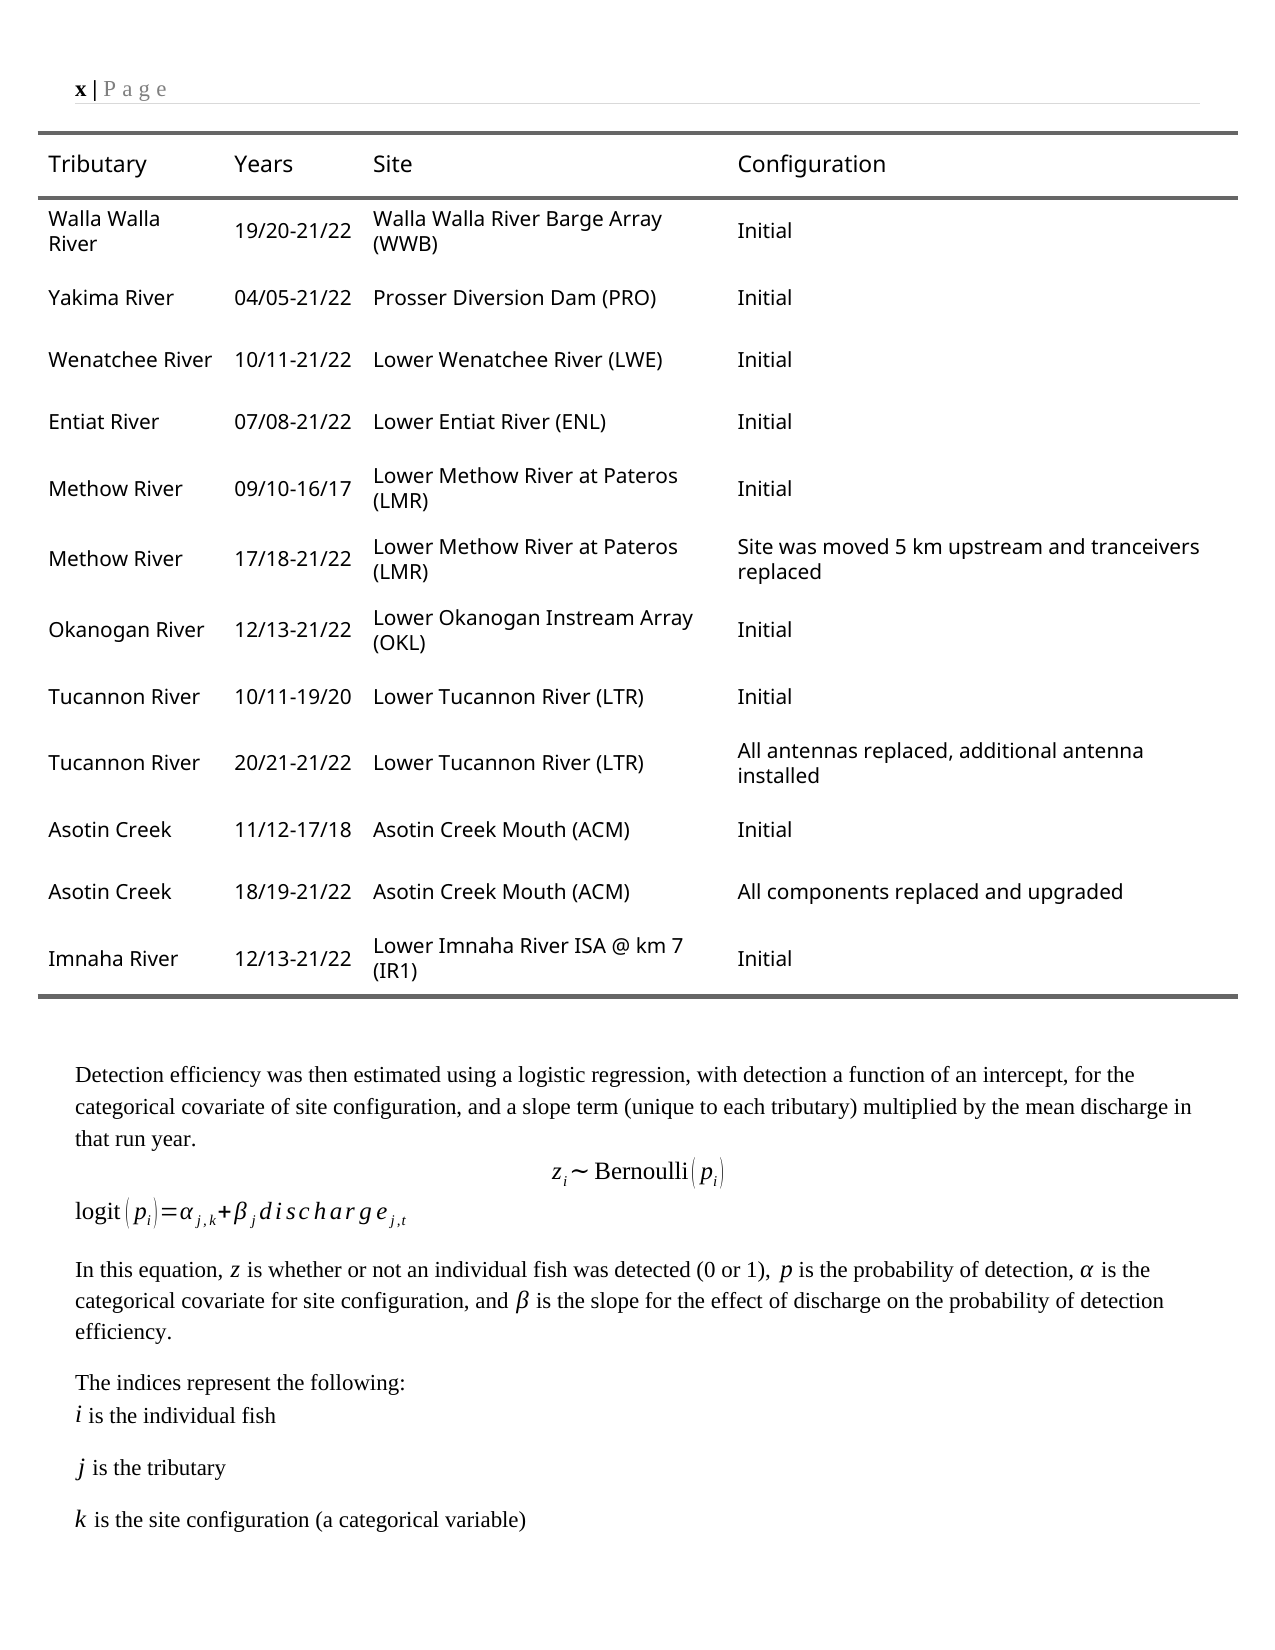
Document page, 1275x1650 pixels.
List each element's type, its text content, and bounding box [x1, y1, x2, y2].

table_cell 07/08-21/22 [224, 391, 362, 453]
table_cell Initial [727, 391, 1237, 453]
table_cell 18/19-21/22 [224, 861, 362, 923]
table_header Site [363, 135, 727, 196]
table_cell Lower Wenatchee River (LWE) [363, 329, 727, 391]
table_cell Tucannon River [38, 666, 224, 728]
table_cell Initial [727, 200, 1237, 266]
table_cell Lower Tucannon River (LTR) [363, 666, 727, 728]
table_cell Prosser Diversion Dam (PRO) [363, 266, 727, 329]
table_cell Tucannon River [38, 728, 224, 799]
table_cell Lower Entiat River (ENL) [363, 391, 727, 453]
table_cell All components replaced and upgraded [727, 861, 1237, 923]
table_header Years [224, 135, 362, 196]
table_cell 09/10-16/17 [224, 453, 362, 524]
table_cell Lower Tucannon River (LTR) [363, 728, 727, 799]
table_cell Initial [727, 453, 1237, 524]
table_cell Asotin Creek Mouth (ACM) [363, 861, 727, 923]
table_cell Asotin Creek [38, 861, 224, 923]
table_cell 12/13-21/22 [224, 595, 362, 666]
text Detection efficiency was then estimated using a logistic regression, with detection a function of an intercept, for the categorical covariate of site configuration, and a slope term (unique to each tributary) multiplied by the mean discharge in that run year. [75, 1062, 1200, 1151]
table_cell Site was moved 5 km upstream and tranceivers replaced [727, 524, 1237, 595]
table_cell 17/18-21/22 [224, 524, 362, 595]
table_cell 20/21-21/22 [224, 728, 362, 799]
table_cell 10/11-19/20 [224, 666, 362, 728]
table_cell Lower Imnaha River ISA @ km 7 (IR1) [363, 924, 727, 994]
table_cell Imnaha River [38, 924, 224, 994]
table_cell Lower Okanogan Instream Array (OKL) [363, 595, 727, 666]
table_cell 10/11-21/22 [224, 329, 362, 391]
table_cell Asotin Creek Mouth (ACM) [363, 799, 727, 861]
table_cell Initial [727, 666, 1237, 728]
table_cell Initial [727, 799, 1237, 861]
table_cell Initial [727, 266, 1237, 329]
table_cell Walla Walla River [38, 200, 224, 266]
table_cell Initial [727, 595, 1237, 666]
table_cell Walla Walla River Barge Array (WWB) [363, 200, 727, 266]
table_cell Methow River [38, 453, 224, 524]
table_cell 04/05-21/22 [224, 266, 362, 329]
table_cell Lower Methow River at Pateros (LMR) [363, 524, 727, 595]
table_cell Methow River [38, 524, 224, 595]
table_cell Initial [727, 924, 1237, 994]
table_cell Lower Methow River at Pateros (LMR) [363, 453, 727, 524]
table_cell Entiat River [38, 391, 224, 453]
text The indices represent the following: [75, 1369, 1200, 1396]
table_cell 12/13-21/22 [224, 924, 362, 994]
table_cell Wenatchee River [38, 329, 224, 391]
table_cell 11/12-17/18 [224, 799, 362, 861]
table_cell All antennas replaced, additional antenna installed [727, 728, 1237, 799]
table_header Configuration [727, 135, 1237, 196]
table_cell 19/20-21/22 [224, 200, 362, 266]
table_cell Okanogan River [38, 595, 224, 666]
table_cell Initial [727, 329, 1237, 391]
table_cell Yakima River [38, 266, 224, 329]
table_header Tributary [38, 135, 224, 196]
table_cell Asotin Creek [38, 799, 224, 861]
